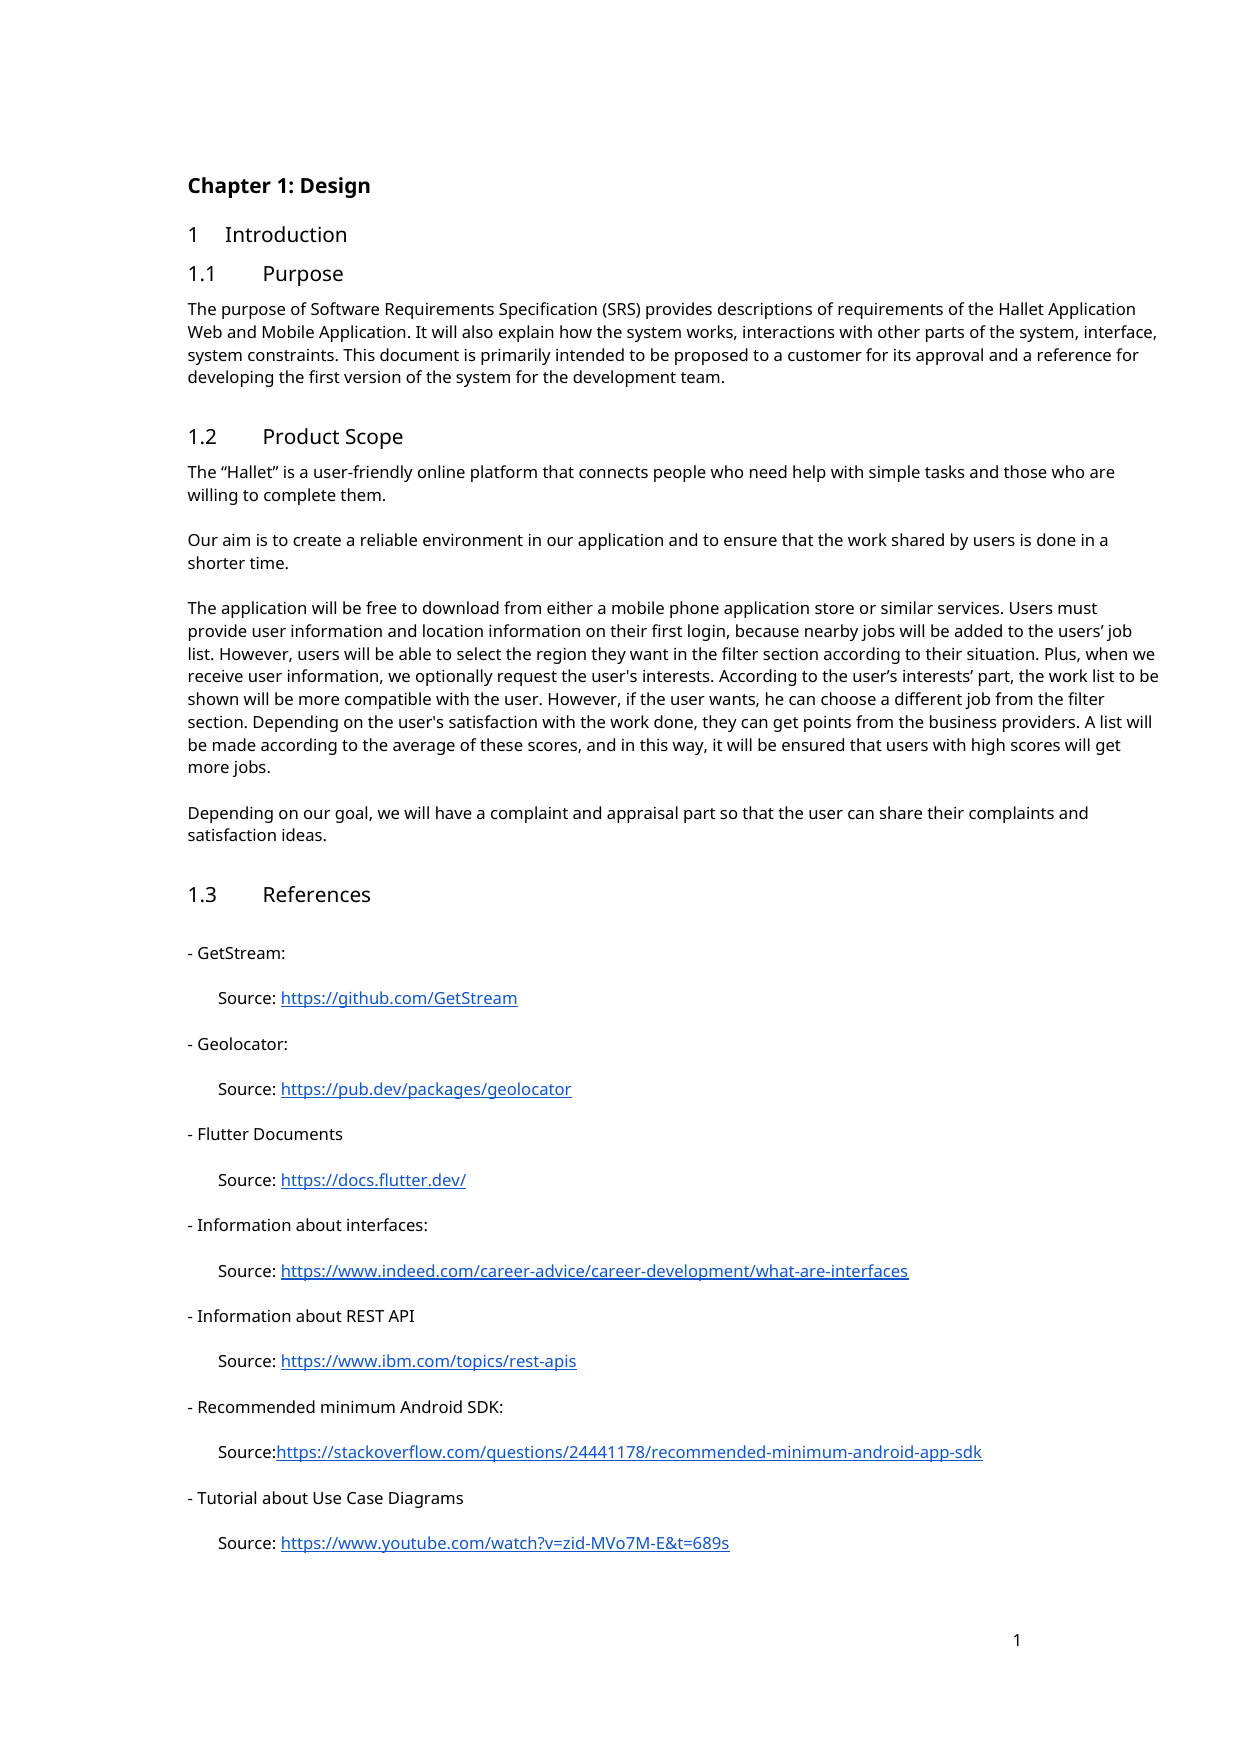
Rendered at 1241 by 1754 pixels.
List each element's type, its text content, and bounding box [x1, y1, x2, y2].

text - Geolocator: [187, 1032, 1161, 1055]
text Source: https://www.indeed.com/career-advice/career-development/what-are-interfaces [187, 1259, 1161, 1282]
subtitle Product Scope [187, 422, 1161, 450]
text - Information about REST API [187, 1305, 1161, 1327]
text Source: https://www.ibm.com/topics/rest-apis [187, 1350, 1161, 1373]
text The “Hallet” is a user-friendly online platform that connects people who need help with simple tasks and those who are willing to complete them. [187, 461, 1161, 506]
subtitle Chapter 1: Design [187, 171, 1161, 199]
text - Tutorial about Use Case Diagrams [187, 1486, 1161, 1509]
text - Recommended minimum Android SDK: [187, 1396, 1161, 1418]
text Source:https://stackoverflow.com/questions/24441178/recommended-minimum-android-app-sdk [187, 1441, 1161, 1464]
text Source: https://www.youtube.com/watch?v=zid-MVo7M-E&t=689s [187, 1532, 1161, 1554]
subtitle Introduction [187, 220, 1161, 248]
text Source: https://pub.dev/packages/geolocator [187, 1078, 1161, 1100]
text - Flutter Documents [187, 1123, 1161, 1146]
text Source: https://docs.flutter.dev/ [187, 1168, 1161, 1191]
text The purpose of Software Requirements Specification (SRS) provides descriptions of requirements of the Hallet Application Web and Mobile Application. It will also explain how the system works, interactions with other parts of the system, interface, system constraints. This document is primarily intended to be proposed to a customer for its approval and a reference for developing the first version of the system for the development team. [187, 298, 1161, 389]
text Source: https://github.com/GetStream [187, 987, 1161, 1009]
subtitle References [187, 880, 1161, 908]
text The application will be free to download from either a mobile phone application store or similar services. Users must provide user information and location information on their first login, because nearby jobs will be added to the users’ job list. However, users will be able to select the region they want in the filter section according to their situation. Plus, when we receive user information, we optionally request the user's interests. According to the user’s interests’ part, the work list to be shown will be more compatible with the user. However, if the user wants, he can choose a different job from the filter section. Depending on the user's satisfaction with the work done, they can get points from the business providers. A list will be made according to the average of these scores, and in this way, it will be ensured that users with high scores will get more jobs. [187, 597, 1161, 778]
text - GetStream: [187, 941, 1161, 964]
text - Information about interfaces: [187, 1214, 1161, 1237]
subtitle Purpose [187, 259, 1161, 287]
text Depending on our goal, we will have a complaint and appraisal part so that the user can share their complaints and satisfaction ideas. [187, 801, 1161, 847]
text Our aim is to create a reliable environment in our application and to ensure that the work shared by users is done in a shorter time. [187, 529, 1161, 574]
